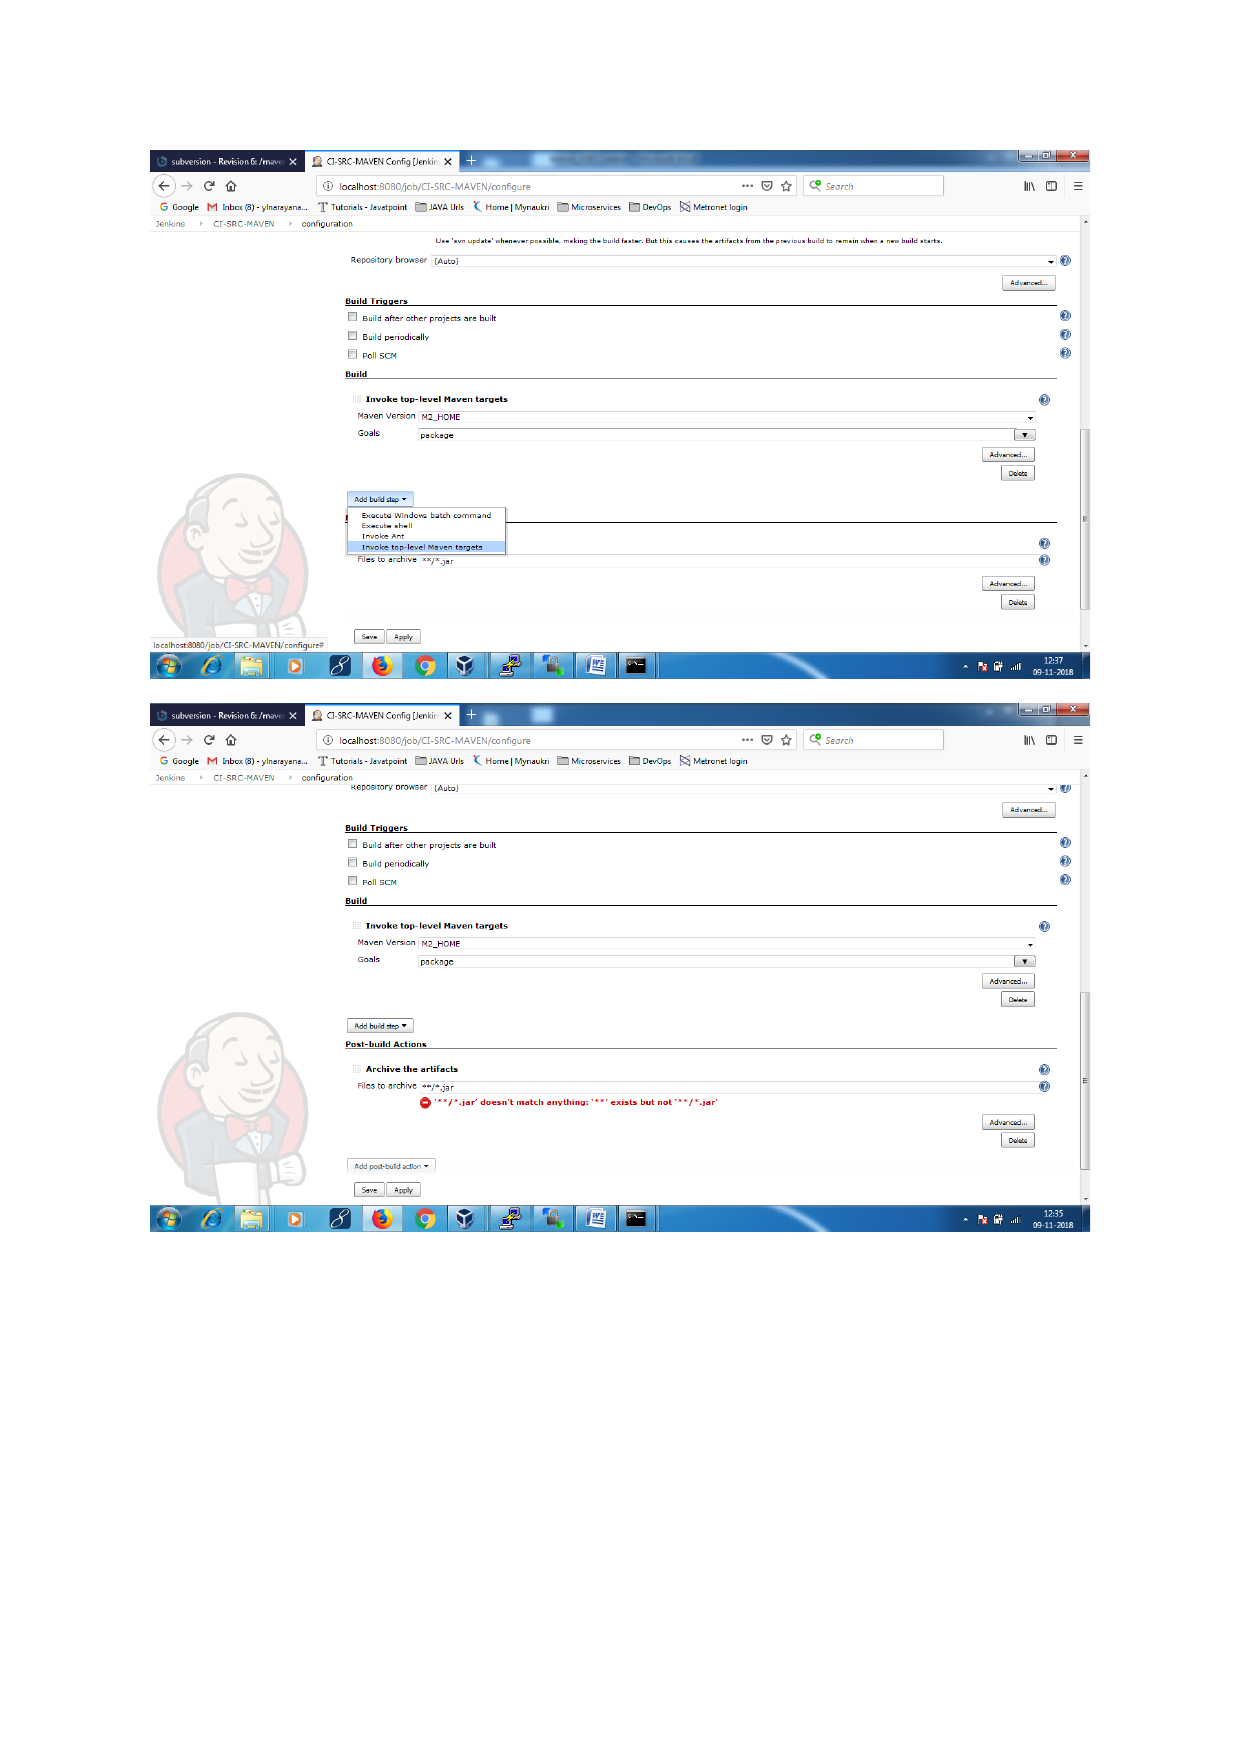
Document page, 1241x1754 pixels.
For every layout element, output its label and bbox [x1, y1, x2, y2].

picture [150, 150, 1091, 679]
picture [150, 703, 1091, 1232]
